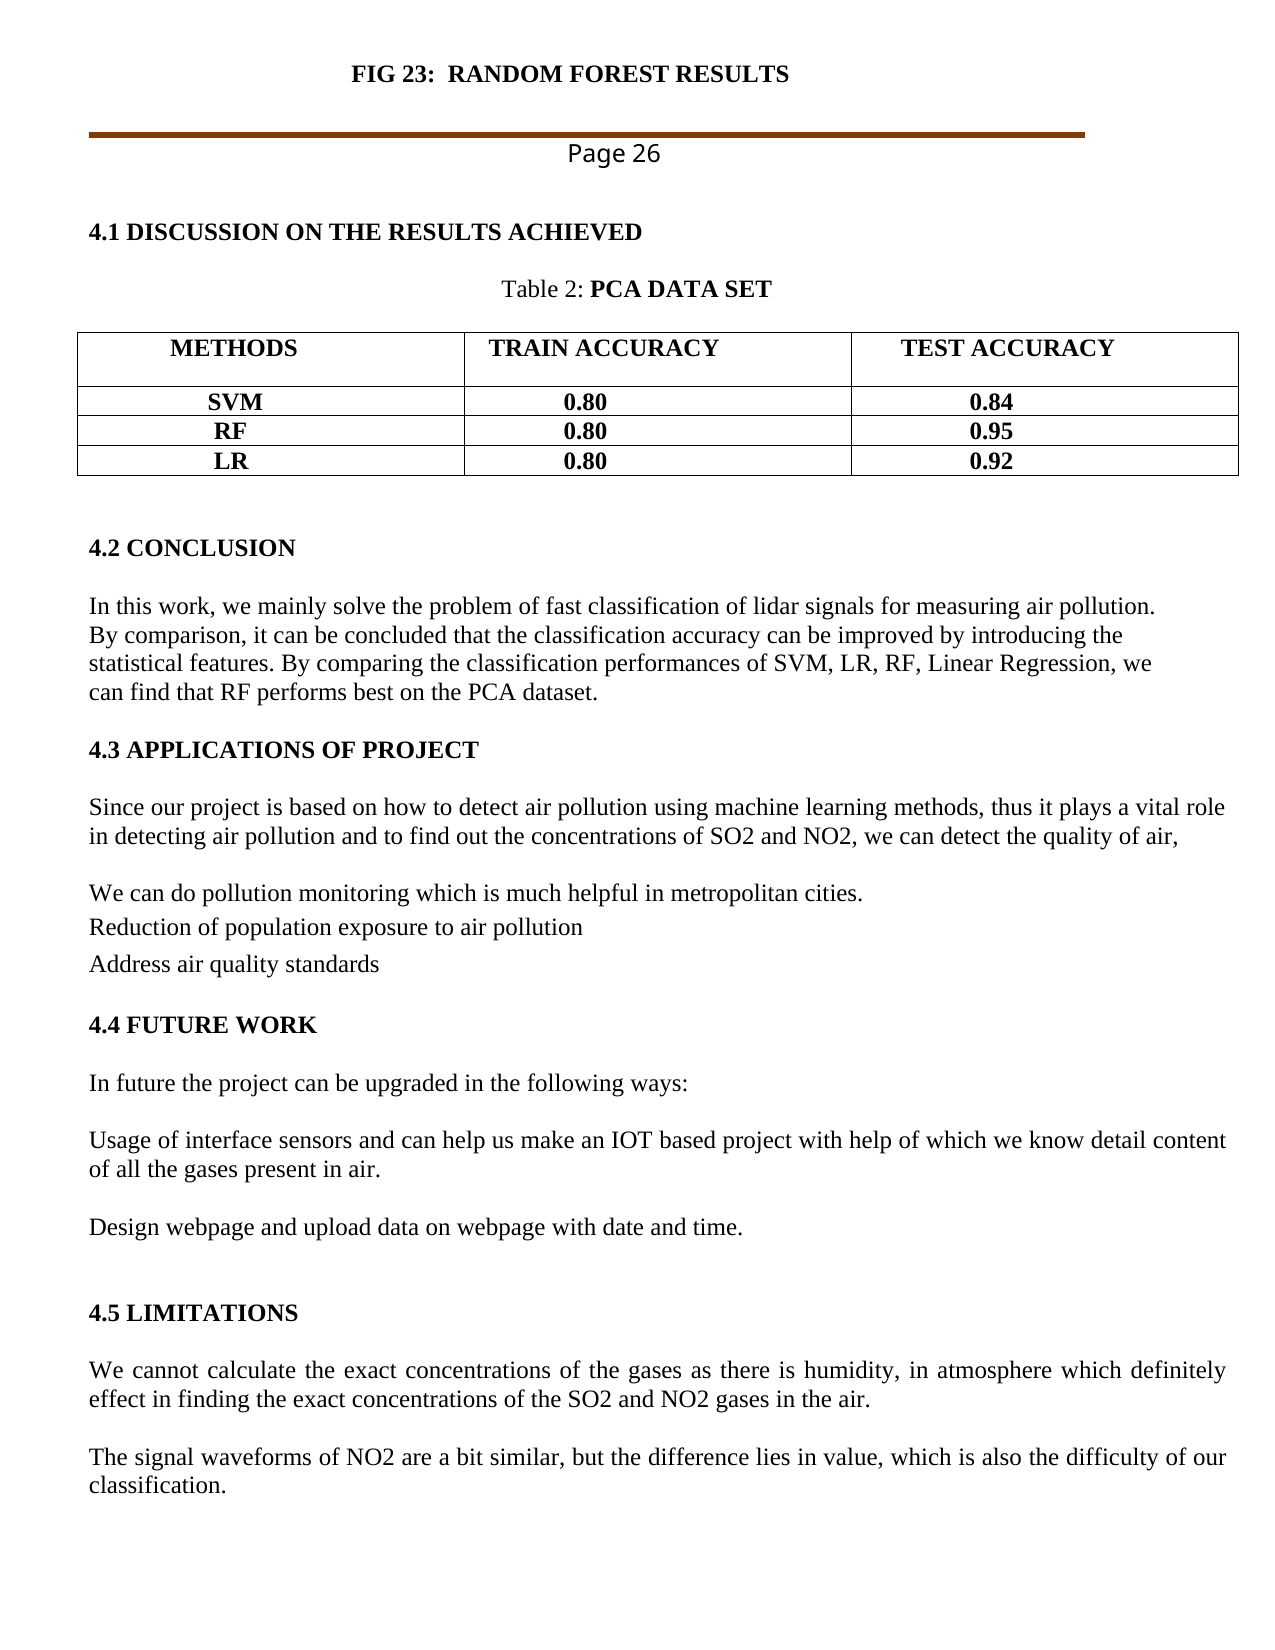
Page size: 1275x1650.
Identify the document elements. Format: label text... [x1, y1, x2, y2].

text In future the project can be upgraded in the following ways: [89, 1068, 1228, 1097]
text Reduction of population exposure to air pollution [89, 912, 1139, 940]
text Address air quality standards [89, 949, 1139, 978]
text In this work, we mainly solve the problem of fast classification of lidar signals for measuring air pollution. [89, 591, 1228, 620]
table_cell 0.80 [465, 446, 851, 475]
text 4.3 APPLICATIONS OF PROJECT [89, 735, 1228, 763]
text 4.4 FUTURE WORK [89, 1011, 1228, 1039]
text We can do pollution monitoring which is much helpful in metropolitan cities. [89, 878, 1228, 907]
text Design webpage and upload data on webpage with date and time. [89, 1212, 1228, 1241]
table_cell RF [78, 416, 464, 445]
text can find that RF performs best on the PCA dataset. [89, 677, 1228, 706]
table_cell SVM [78, 387, 464, 415]
text Usage of interface sensors and can help us make an IOT based project with help of which we know detail content of all the gases present in air. [89, 1126, 1228, 1183]
table_cell 0.95 [852, 416, 1238, 445]
table_cell LR [78, 446, 464, 475]
text FIG 23: RANDOM FOREST RESULTS [89, 59, 1228, 88]
text Since our project is based on how to detect air pollution using machine learning methods, thus it plays a vital role in detecting air pollution and to find out the concentrations of SO2 and NO2, we can detect the quality of air, [89, 792, 1228, 850]
text 4.5 LIMITATIONS [89, 1298, 1228, 1327]
table_cell 0.80 [465, 387, 851, 415]
table_header METHODS [78, 333, 464, 386]
picture [88, 131, 1085, 138]
text The signal waveforms of NO2 are a bit similar, but the difference lies in value, which is also the difficulty of our classification. [89, 1442, 1228, 1499]
text We cannot calculate the exact concentrations of the gases as there is humidity, in atmosphere which definitely effect in finding the exact concentrations of the SO2 and NO2 gases in the air. [89, 1356, 1228, 1413]
text 4.2 CONCLUSION [89, 533, 1228, 562]
text Page 26 [89, 136, 1139, 169]
table_cell 0.84 [852, 387, 1238, 415]
text statistical features. By comparing the classification performances of SVM, LR, RF, Linear Regression, we [89, 648, 1228, 677]
table_header TRAIN ACCURACY [465, 333, 851, 386]
text 4.1 DISCUSSION ON THE RESULTS ACHIEVED [89, 217, 1228, 246]
table_header TEST ACCURACY [852, 333, 1238, 386]
table_cell 0.92 [852, 446, 1238, 475]
table_cell 0.80 [465, 416, 851, 445]
text Table 2: PCA DATA SET [89, 274, 1228, 303]
text By comparison, it can be concluded that the classification accuracy can be improved by introducing the [89, 620, 1228, 648]
